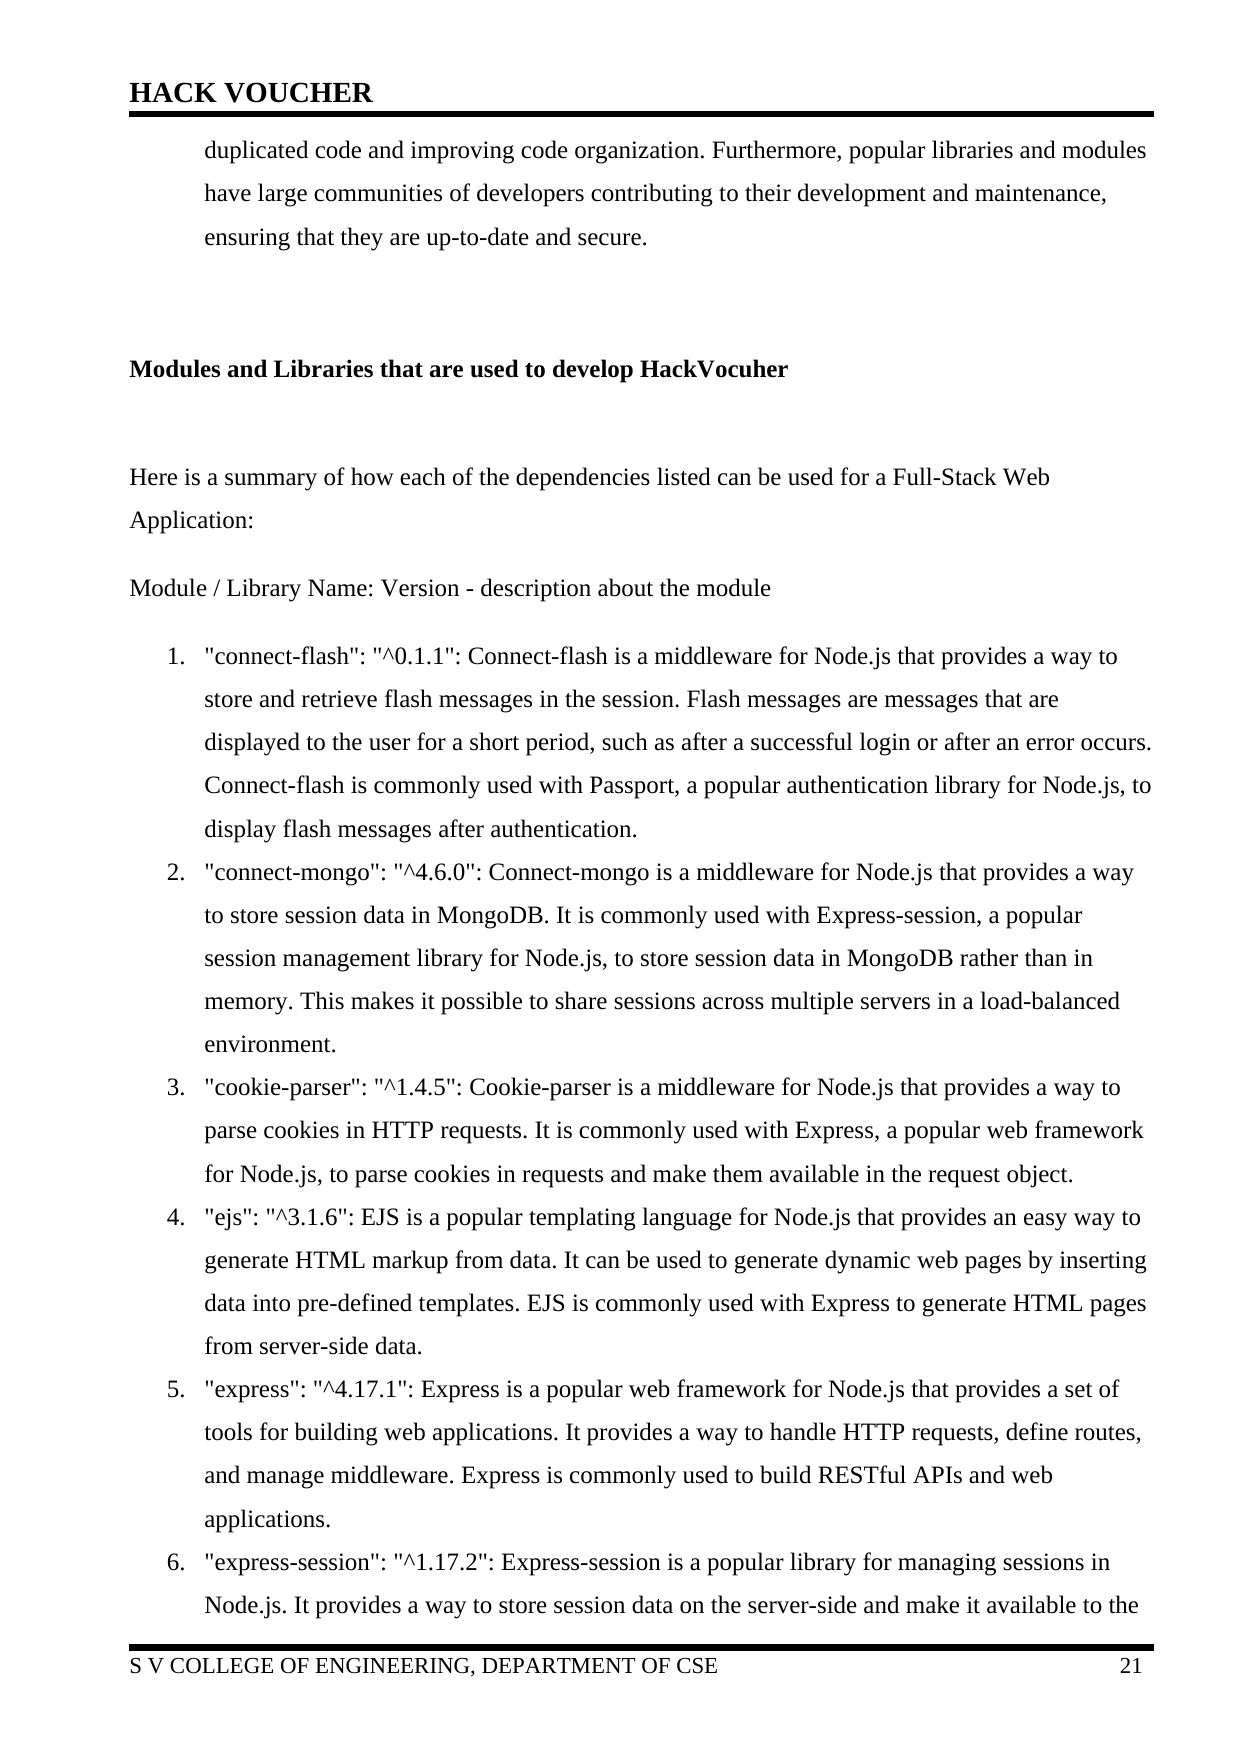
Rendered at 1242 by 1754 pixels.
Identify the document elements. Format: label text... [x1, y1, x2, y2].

list "ejs": "^3.1.6": EJS is a popular templating language for Node.js that provides an easy way to generate HTML markup from data. It can be used to generate dynamic web pages by inserting data into pre-defined templates. EJS is commonly used with Express to generate HTML pages from server-side data. [167, 1202, 1154, 1360]
list "cookie-parser": "^1.4.5": Cookie-parser is a middleware for Node.js that provides a way to parse cookies in HTTP requests. It is commonly used with Express, a popular web framework for Node.js, to parse cookies in requests and make them available in the request object. [167, 1072, 1154, 1187]
text Module / Library Name: Version - description about the module [129, 573, 1154, 602]
list "connect-mongo": "^4.6.0": Connect-mongo is a middleware for Node.js that provides a way to store session data in MongoDB. It is commonly used with Express-session, a popular session management library for Node.js, to store session data in MongoDB rather than in memory. This makes it possible to share sessions across multiple servers in a load-balanced environment. [167, 857, 1154, 1058]
text Here is a summary of how each of the dependencies listed can be used for a Full-Stack Web Application: [129, 462, 1154, 534]
list "connect-flash": "^0.1.1": Connect-flash is a middleware for Node.js that provides a way to store and retrieve flash messages in the session. Flash messages are messages that are displayed to the user for a short period, such as after a successful login or after an error occurs. Connect-flash is commonly used with Passport, a popular authentication library for Node.js, to display flash messages after authentication. [167, 641, 1154, 842]
list "express": "^4.17.1": Express is a popular web framework for Node.js that provides a set of tools for building web applications. It provides a way to handle HTTP requests, define routes, and manage middleware. Express is commonly used to build RESTful APIs and web applications. [167, 1374, 1154, 1532]
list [167, 1547, 1154, 1619]
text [204, 135, 1154, 250]
text Modules and Libraries that are used to develop HackVocuher [129, 354, 1154, 383]
